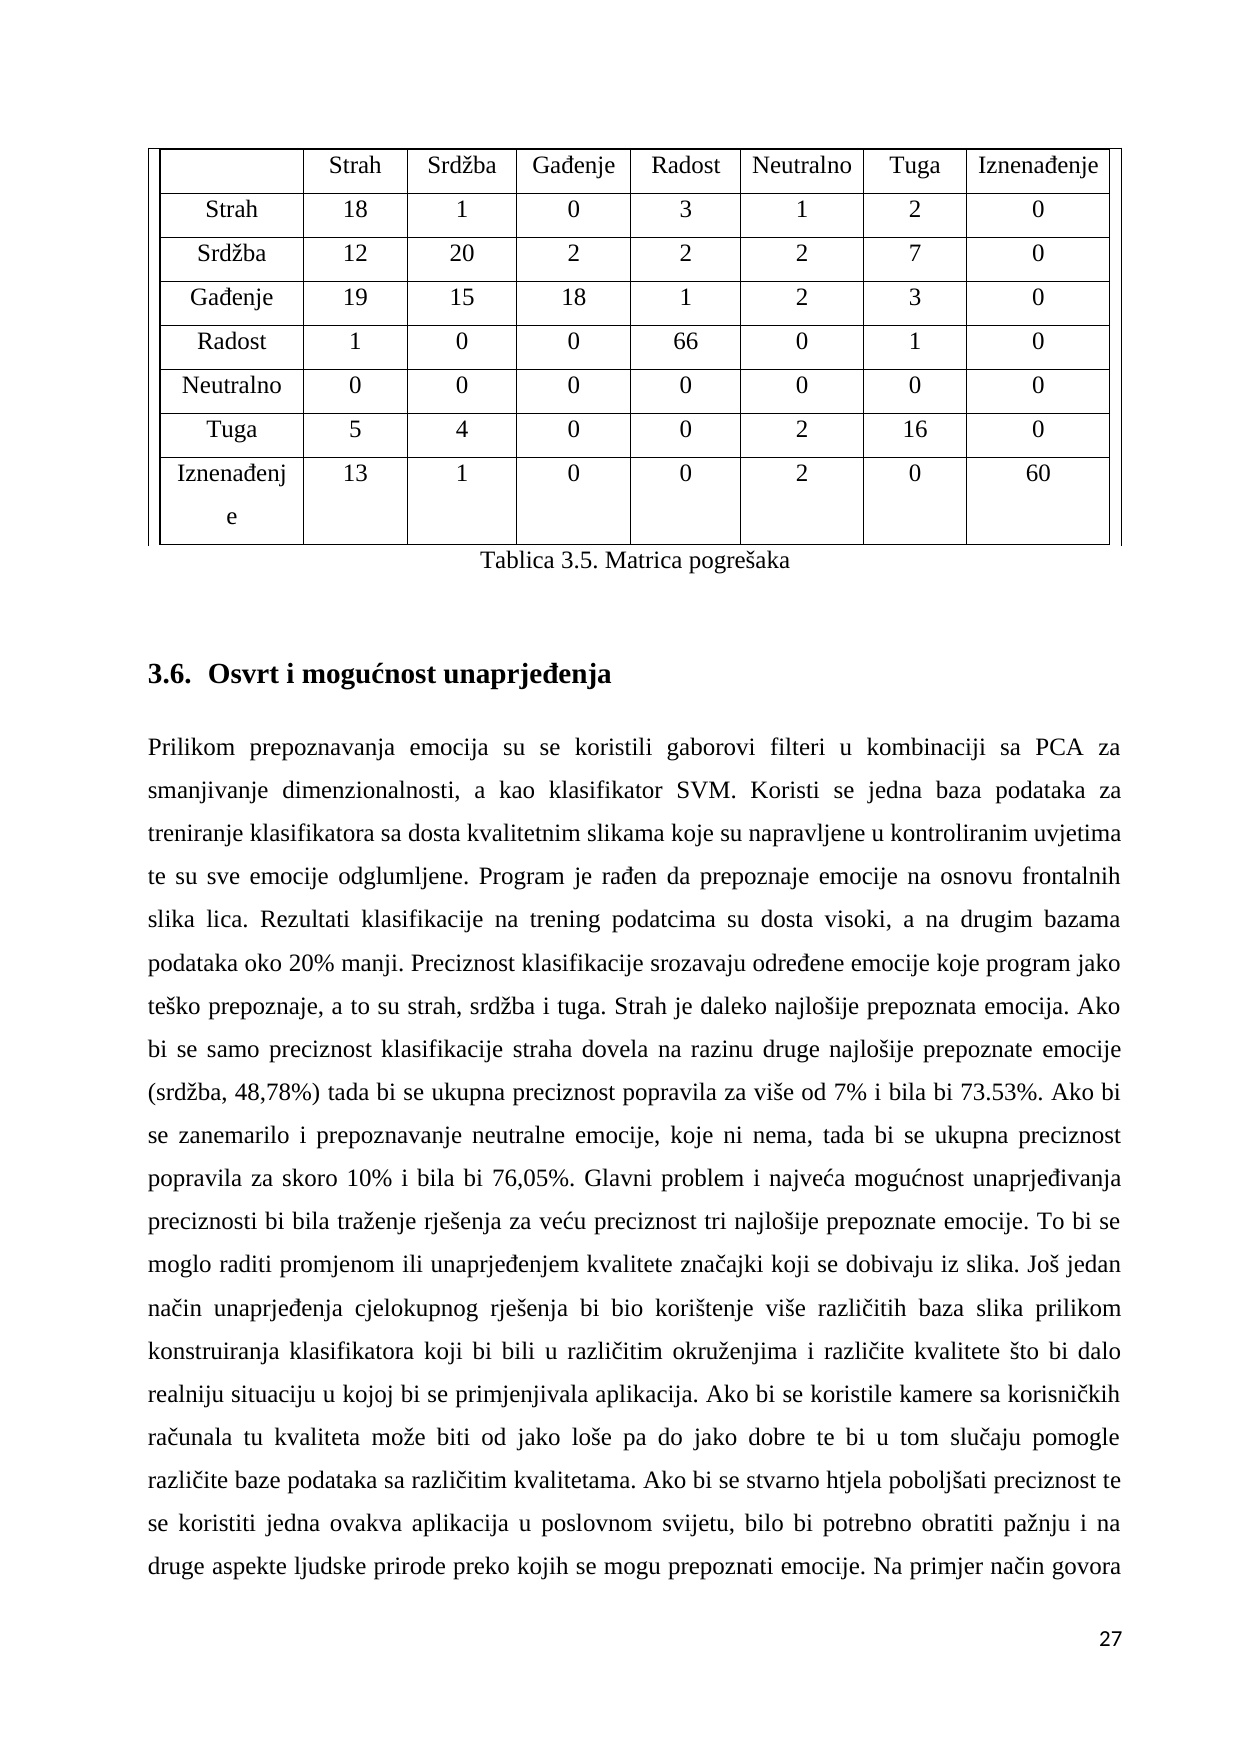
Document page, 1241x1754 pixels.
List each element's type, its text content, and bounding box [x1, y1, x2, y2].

table_cell Tablica 3.5. Matrica pogrešaka [148, 546, 1122, 588]
text Osvrt i mogućnost unaprjeđenja [148, 657, 1122, 690]
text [148, 732, 1122, 1580]
table_header [149, 149, 1121, 546]
